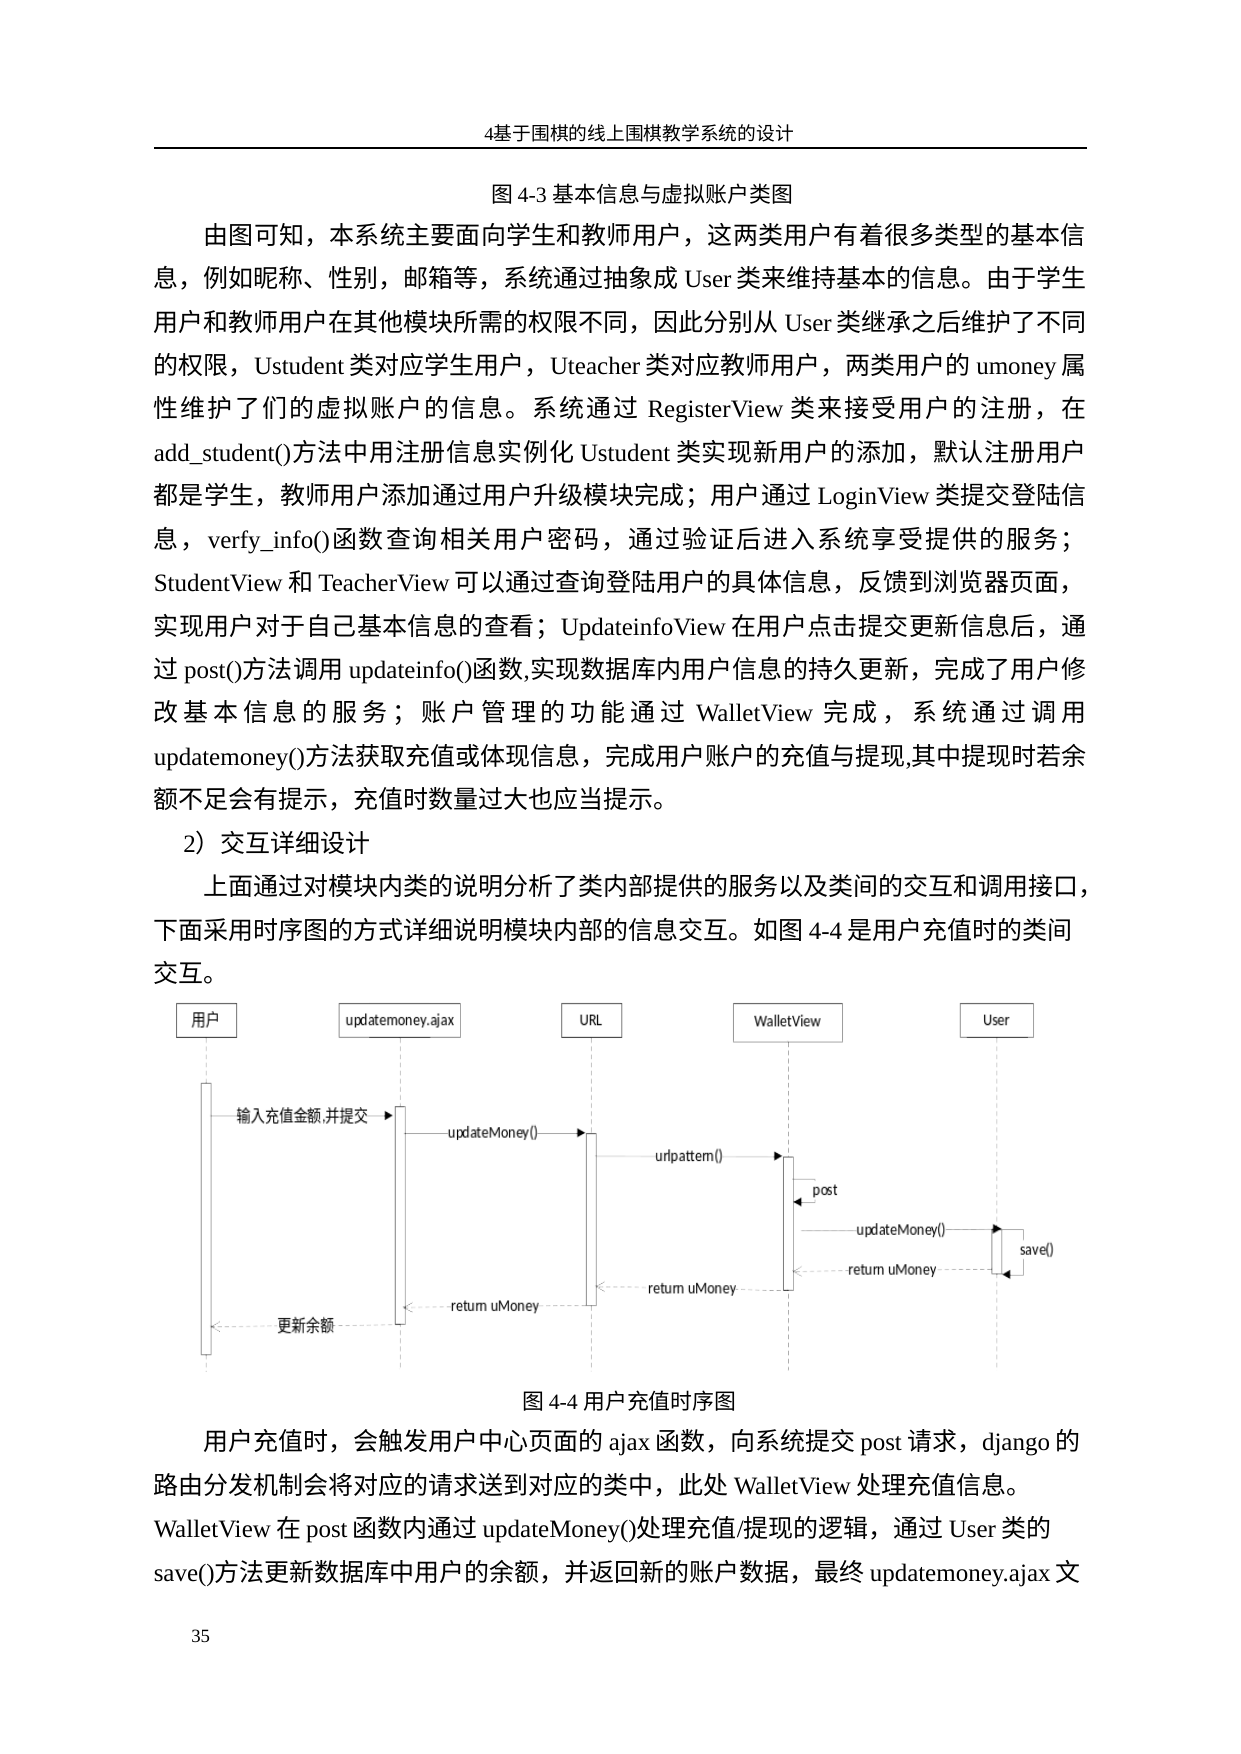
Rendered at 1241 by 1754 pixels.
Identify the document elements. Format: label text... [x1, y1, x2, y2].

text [153, 1422, 1087, 1588]
text 上面通过对模块内类的说明分析了类内部提供的服务以及类间的交互和调用接口，下面采用时序图的方式详细说明模块内部的信息交互。如图4-4是用户充值时的类间交互。 [153, 867, 1087, 990]
text 由图可知，本系统主要面向学生和教师用户，这两类用户有着很多类型的基本信息，例如昵称、性别，邮箱等，系统通过抽象成User类来维持基本的信息。由于学生用户和教师用户在其他模块所需的权限不同，因此分别从User类继承之后维护了不同的权限，Ustudent类对应学生用户，Uteacher类对应教师用户，两类用户的umoney属性维护了们的虚拟账户的信息。系统通过RegisterView类来接受用户的注册，在add_student()方法中用注册信息实例化Ustudent类实现新用户的添加，默认注册用户都是学生，教师用户添加通过用户升级模块完成；用户通过LoginView类提交登陆信息，verfy_info()函数查询相关用户密码，通过验证后进入系统享受提供的服务；StudentView和TeacherView可以通过查询登陆用户的具体信息，反馈到浏览器页面，实现用户对于自己基本信息的查看；UpdateinfoView在用户点击提交更新信息后，通过post()方法调用updateinfo()函数,实现数据库内用户信息的持久更新，完成了用户修改基本信息的服务；账户管理的功能通过WalletView完成，系统通过调用updatemoney()方法获取充值或体现信息，完成用户账户的充值与提现,其中提现时若余额不足会有提示，充值时数量过大也应当提示。 [153, 215, 1087, 816]
text 图4-4 用户充值时序图 [153, 1384, 1087, 1416]
text 图4-3 基本信息与虚拟账户类图 [153, 177, 1087, 209]
subtitle 交互详细设计 [183, 823, 1087, 859]
